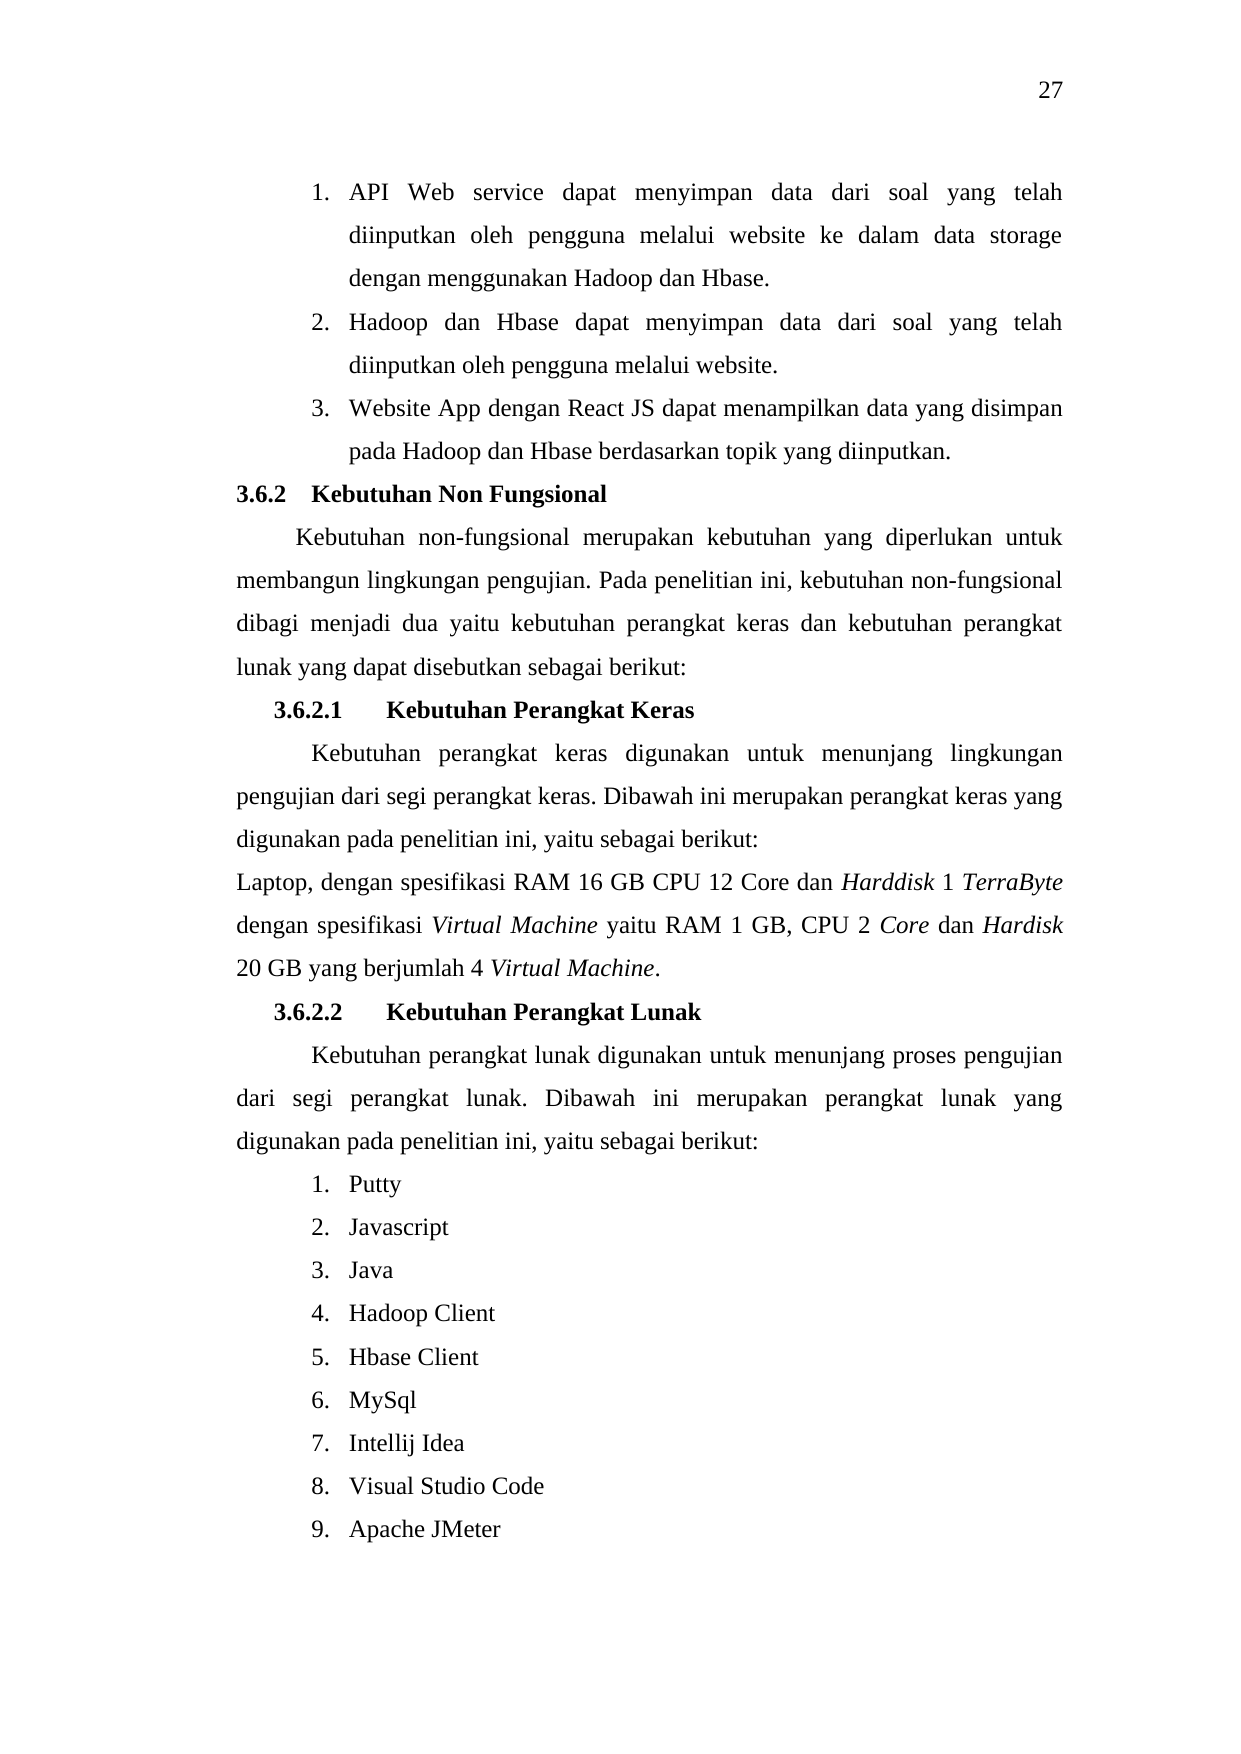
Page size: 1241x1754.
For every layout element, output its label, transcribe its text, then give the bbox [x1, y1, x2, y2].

list Javascript [311, 1212, 1063, 1241]
list MySql [311, 1385, 1063, 1413]
text Laptop, dengan spesifikasi RAM 16 GB CPU 12 Core dan Harddisk 1 TerraByte dengan spesifikasi Virtual Machine yaitu RAM 1 GB, CPU 2 Core dan Hardisk 20 GB yang berjumlah 4 Virtual Machine. [236, 867, 1063, 982]
list API Web service dapat menyimpan data dari soal yang telah diinputkan oleh pengguna melalui website ke dalam data storage dengan menggunakan Hadoop dan Hbase. [311, 177, 1063, 292]
text Kebutuhan perangkat keras digunakan untuk menunjang lingkungan pengujian dari segi perangkat keras. Dibawah ini merupakan perangkat keras yang digunakan pada penelitian ini, yaitu sebagai berikut: [236, 738, 1063, 853]
list Hadoop Client [311, 1298, 1063, 1327]
list Kebutuhan Perangkat Keras [274, 695, 1063, 723]
list Website App dengan React JS dapat menampilkan data yang disimpan pada Hadoop dan Hbase berdasarkan topik yang diinputkan. [311, 393, 1063, 465]
list Kebutuhan Perangkat Lunak [274, 997, 1063, 1025]
text Kebutuhan non-fungsional merupakan kebutuhan yang diperlukan untuk membangun lingkungan pengujian. Pada penelitian ini, kebutuhan non-fungsional dibagi menjadi dua yaitu kebutuhan perangkat keras dan kebutuhan perangkat lunak yang dapat disebutkan sebagai berikut: [236, 522, 1063, 680]
list Java [311, 1255, 1063, 1284]
list Kebutuhan Non Fungsional [236, 479, 1063, 508]
list Putty [311, 1169, 1063, 1198]
list Hadoop dan Hbase dapat menyimpan data dari soal yang telah diinputkan oleh pengguna melalui website. [311, 307, 1063, 378]
list Visual Studio Code [311, 1471, 1063, 1500]
list Apache JMeter [311, 1514, 1063, 1543]
list Intellij Idea [311, 1428, 1063, 1457]
text Kebutuhan perangkat lunak digunakan untuk menunjang proses pengujian dari segi perangkat lunak. Dibawah ini merupakan perangkat lunak yang digunakan pada penelitian ini, yaitu sebagai berikut: [236, 1040, 1063, 1155]
list Hbase Client [311, 1342, 1063, 1370]
